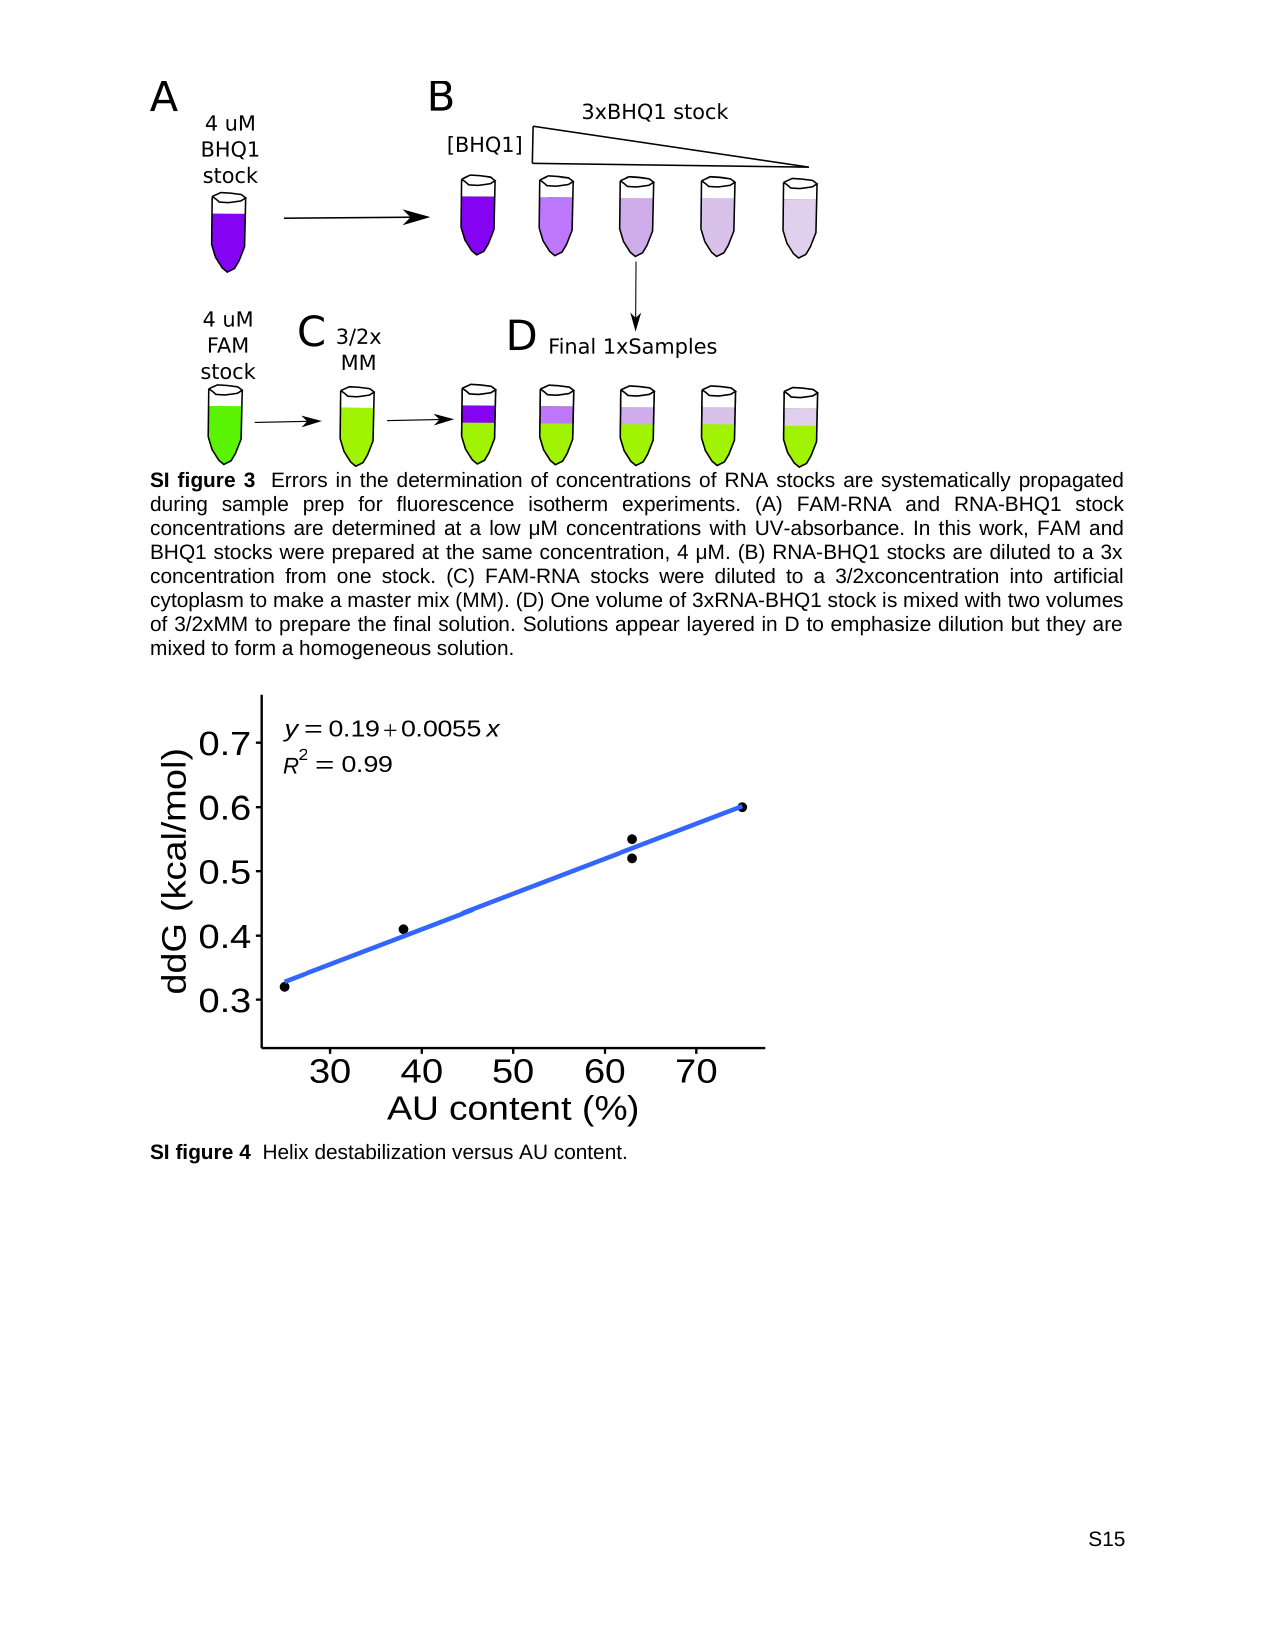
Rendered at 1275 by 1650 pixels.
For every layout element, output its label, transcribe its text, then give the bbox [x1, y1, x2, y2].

picture [150, 81, 819, 468]
text SI figure 3 Errors in the determination of concentrations of RNA stocks are systematically propagated during sample prep for fluorescence isotherm experiments. (A) FAM-RNA and RNA-BHQ1 stock concentrations are determined at a low μM concentrations with UV-absorbance. In this work, FAM and BHQ1 stocks were prepared at the same concentration, 4 μM. (B) RNA-BHQ1 stocks are diluted to a 3x concentration from one stock. (C) FAM-RNA stocks were diluted to a 3/2xconcentration into artificial cytoplasm to make a master mix (MM). (D) One volume of 3xRNA-BHQ1 stock is mixed with two volumes of 3/2xMM to prepare the final solution. Solutions appear layered in D to emphasize dilution but they are mixed to form a homogeneous solution. [150, 468, 1125, 659]
text SI figure 4 Helix destabilization versus AU content. [150, 1140, 1125, 1164]
